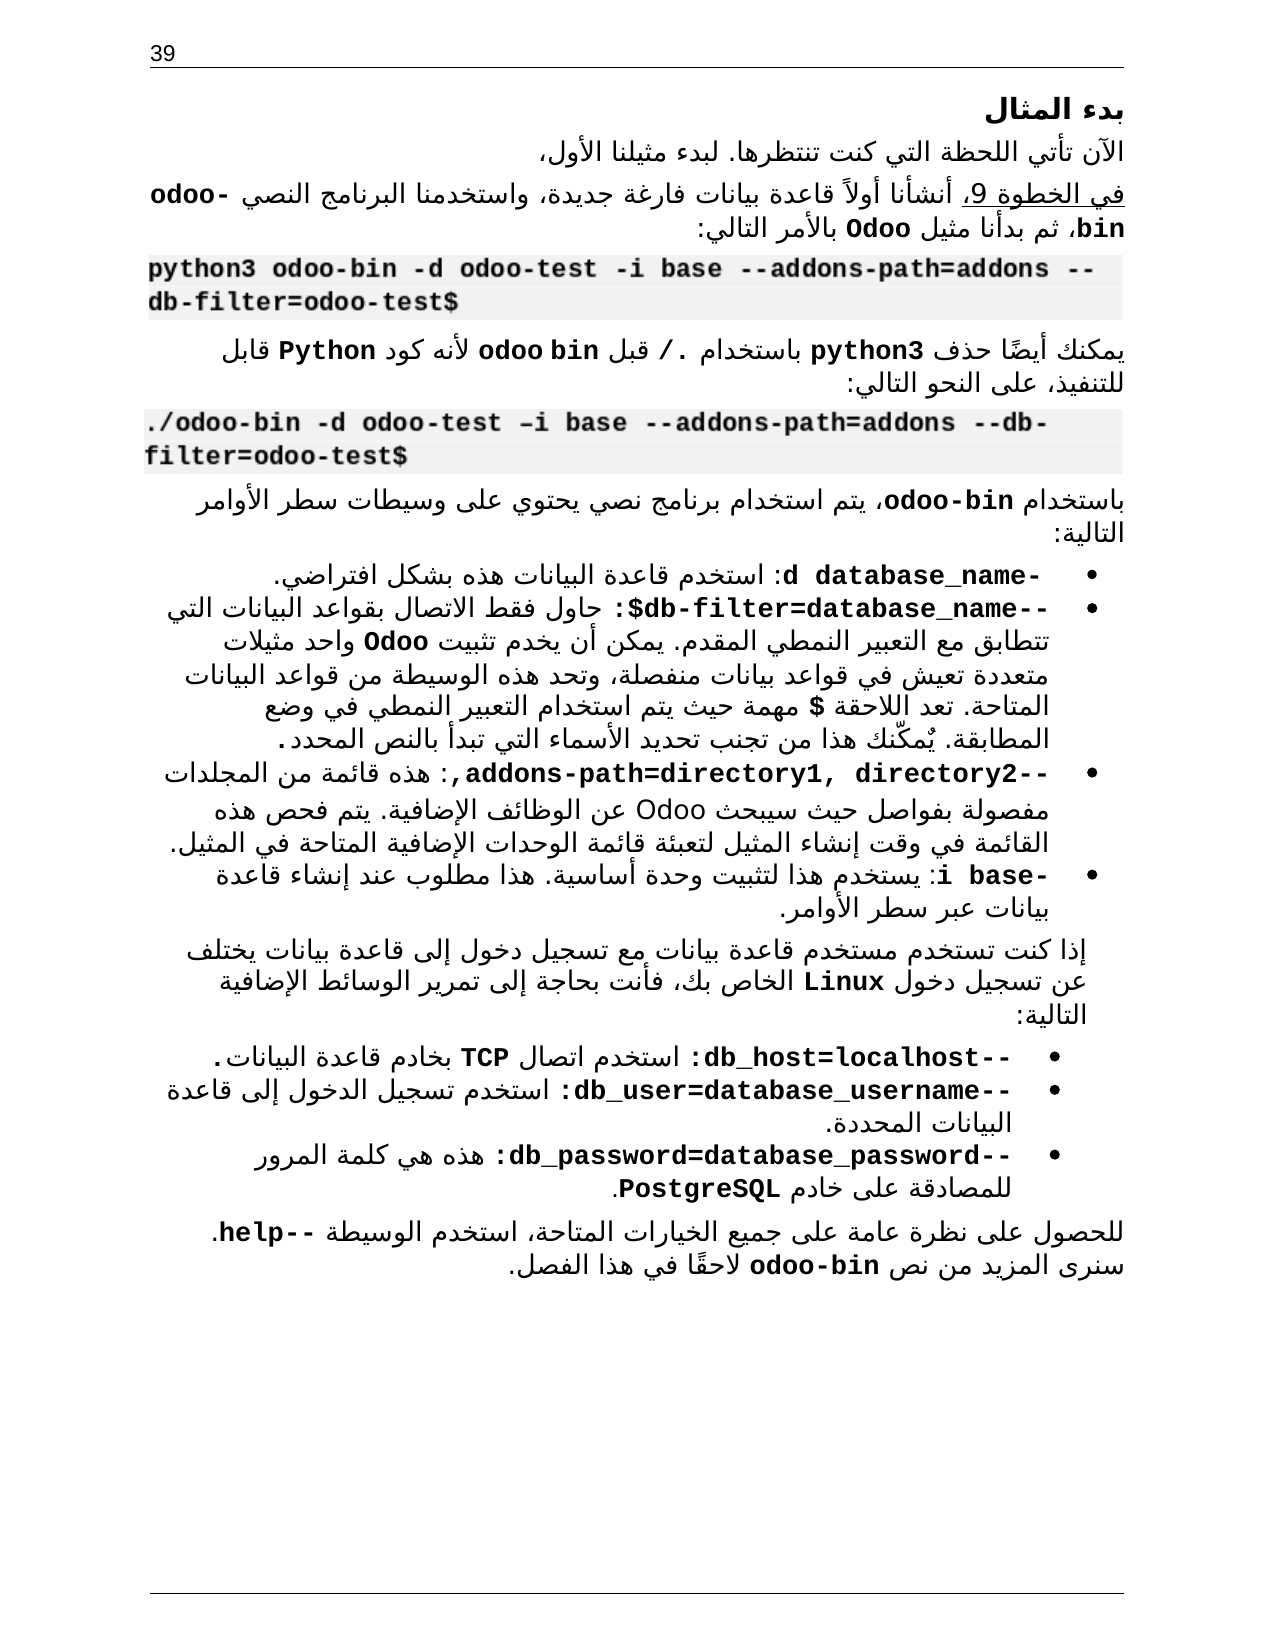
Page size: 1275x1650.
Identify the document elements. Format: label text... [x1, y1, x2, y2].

list --db_host=localhost: استخدم اتصال TCP بخادم قاعدة البيانات. [150, 1041, 1050, 1074]
list --addons-path=directory1, directory2,: هذه قائمة من المجلدات مفصولة بفواصل حيث سيبحث Odoo عن الوظائف الإضافية. يتم فحص هذه القائمة في وقت إنشاء المثيل لتعبئة قائمة الوحدات الإضافية المتاحة في المثيل. [150, 757, 1087, 859]
text للحصول على نظرة عامة على جميع الخيارات المتاحة، استخدم الوسيطة --help. سنرى المزيد من نص odoo-bin لاحقًا في هذا الفصل. [150, 1216, 1125, 1283]
text الآن تأتي اللحظة التي كنت تنتظرها. لبدء مثيلنا الأول، [150, 137, 1125, 168]
text باستخدام odoo-bin، يتم استخدام برنامج نصي يحتوي على وسيطات سطر الأوامر التالية: [150, 484, 1125, 549]
list --db_password=database_password: هذه هي كلمة المرور للمصادقة على خادم PostgreSQL. [150, 1139, 1050, 1206]
text إذا كنت تستخدم مستخدم قاعدة بيانات مع تسجيل دخول إلى قاعدة بيانات يختلف عن تسجيل دخول Linux الخاص بك، فأنت بحاجة إلى تمرير الوسائط الإضافية التالية: [150, 934, 1087, 1031]
list --db_user=database_username: استخدم تسجيل الدخول إلى قاعدة البيانات المحددة. [150, 1074, 1050, 1139]
list --db-filter=database_name$: حاول فقط الاتصال بقواعد البيانات التي تتطابق مع التعبير النمطي المقدم. يمكن أن يخدم تثبيت Odoo واحد مثيلات متعددة تعيش في قواعد بيانات منفصلة، وتحد هذه الوسيطة من قواعد البيانات المتاحة. تعد اللاحقة $ مهمة حيث يتم استخدام التعبير النمطي في وضع المطابقة. يٌمكّنك هذا من تجنب تحديد الأسماء التي تبدأ بالنص المحدد. [150, 592, 1087, 757]
text في الخطوة 9، أنشأنا أولاً قاعدة بيانات فارغة جديدة، واستخدمنا البرنامج النصي odoo-bin، ثم بدأنا مثيل Odoo بالأمر التالي: [150, 179, 1125, 245]
list -d database_name: استخدم قاعدة البيانات هذه بشكل افتراضي. [150, 559, 1087, 592]
list -i base: يستخدم هذا لتثبيت وحدة أساسية. هذا مطلوب عند إنشاء قاعدة بيانات عبر سطر الأوامر. [150, 859, 1087, 924]
text بدء المثال [150, 92, 1125, 126]
text يمكنك أيضًا حذف python3 باستخدام ./ قبل odoo bin لأنه كود Python قابل للتنفيذ، على النحو التالي: [150, 330, 1125, 399]
